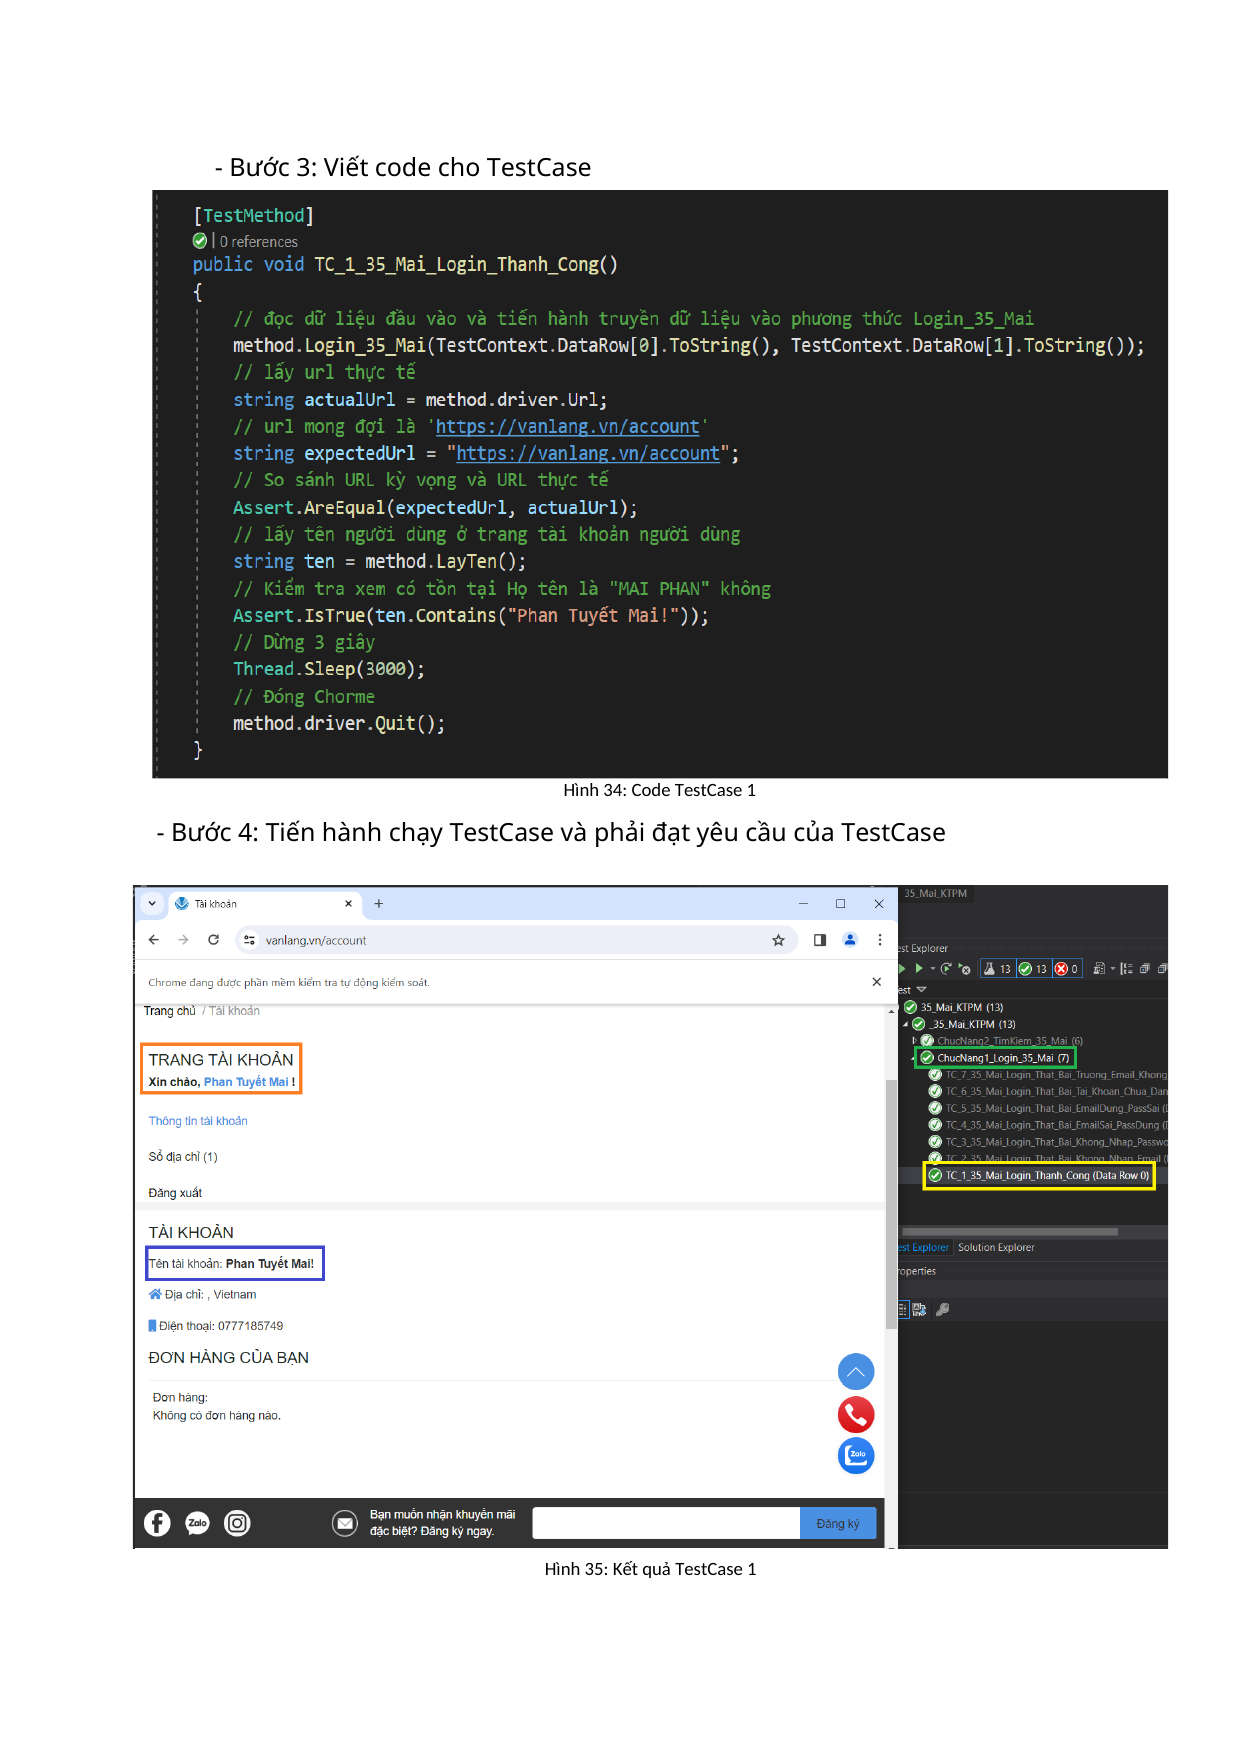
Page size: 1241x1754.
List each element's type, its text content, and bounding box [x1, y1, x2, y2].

picture [152, 190, 1169, 779]
text - Bước 3: Viết code cho TestCase [150, 150, 1090, 184]
picture [132, 885, 1169, 1549]
